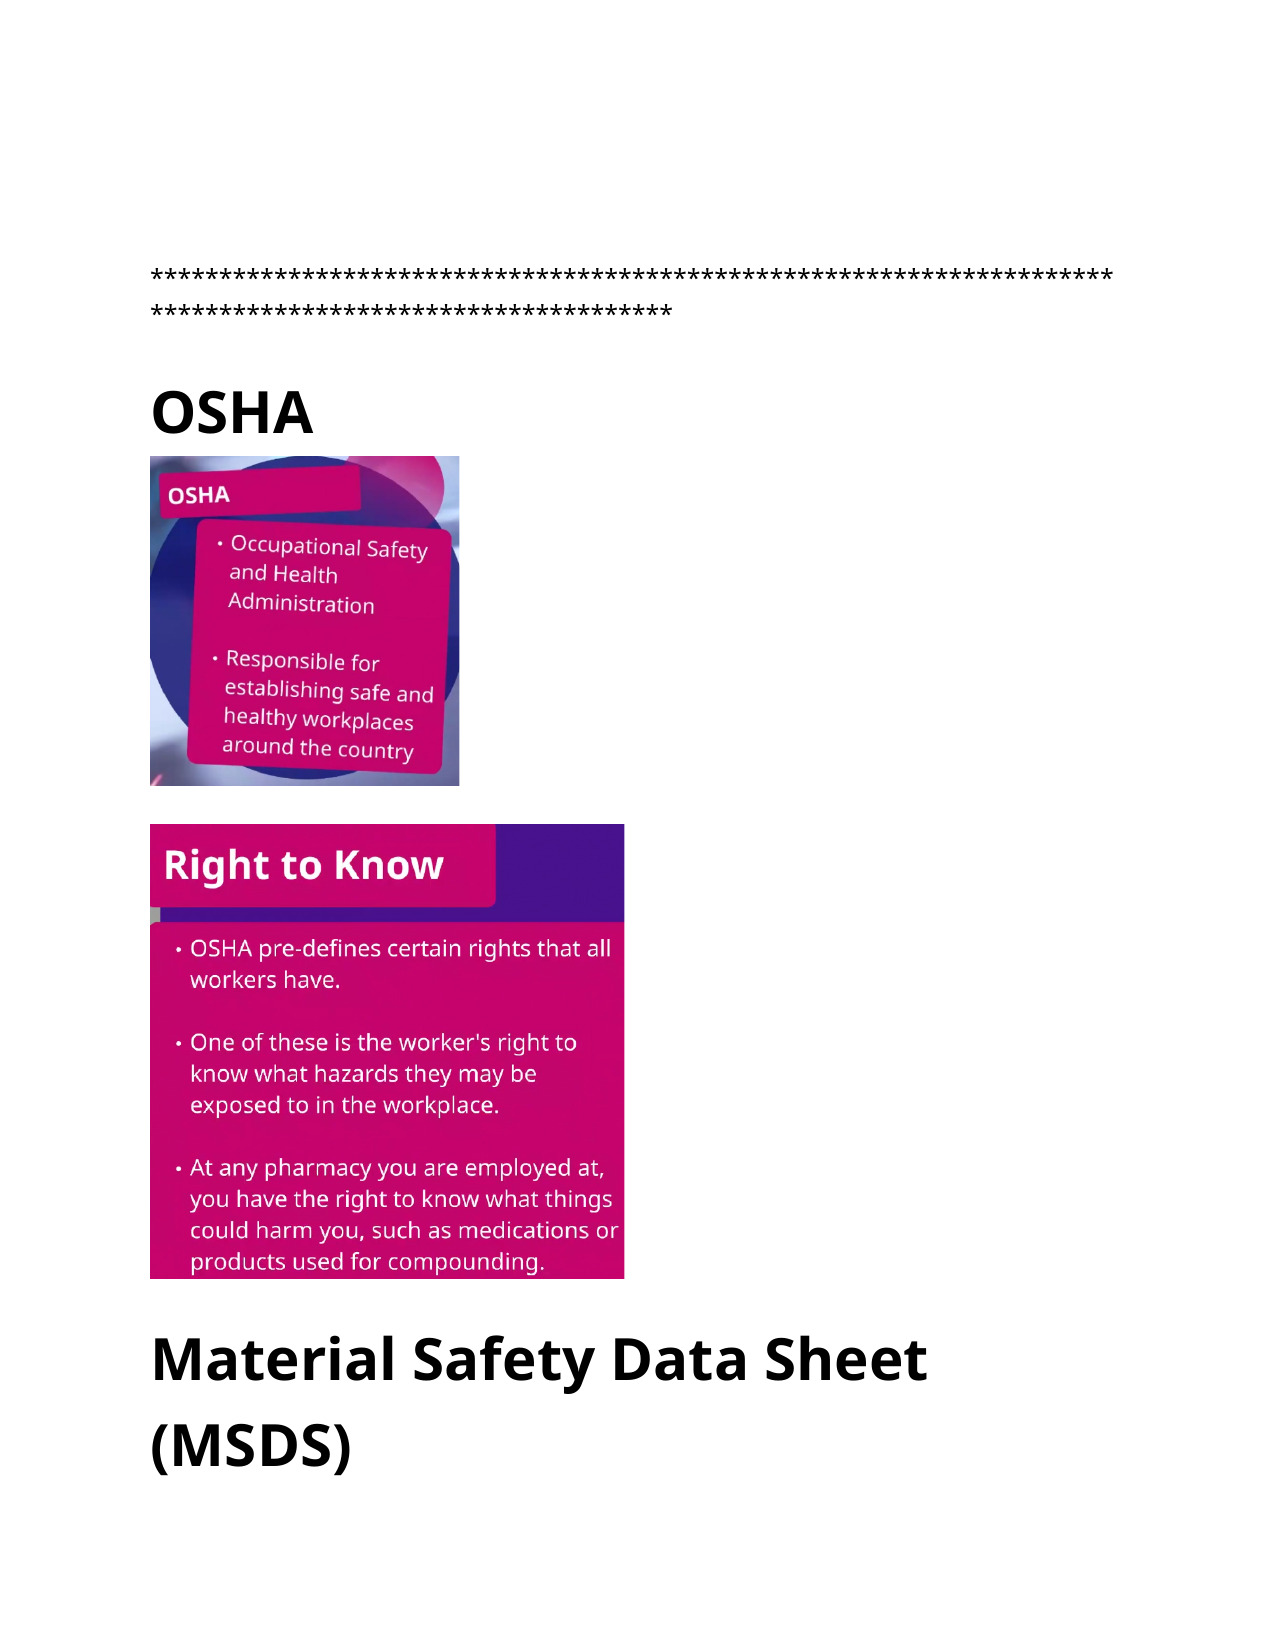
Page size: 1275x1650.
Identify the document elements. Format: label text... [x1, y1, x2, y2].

text ************************************************************************************************************ [150, 260, 1125, 331]
text OSHA [150, 371, 1125, 450]
picture [150, 824, 625, 1279]
picture [150, 456, 460, 786]
text Material Safety Data Sheet (MSDS) [150, 1318, 1125, 1483]
